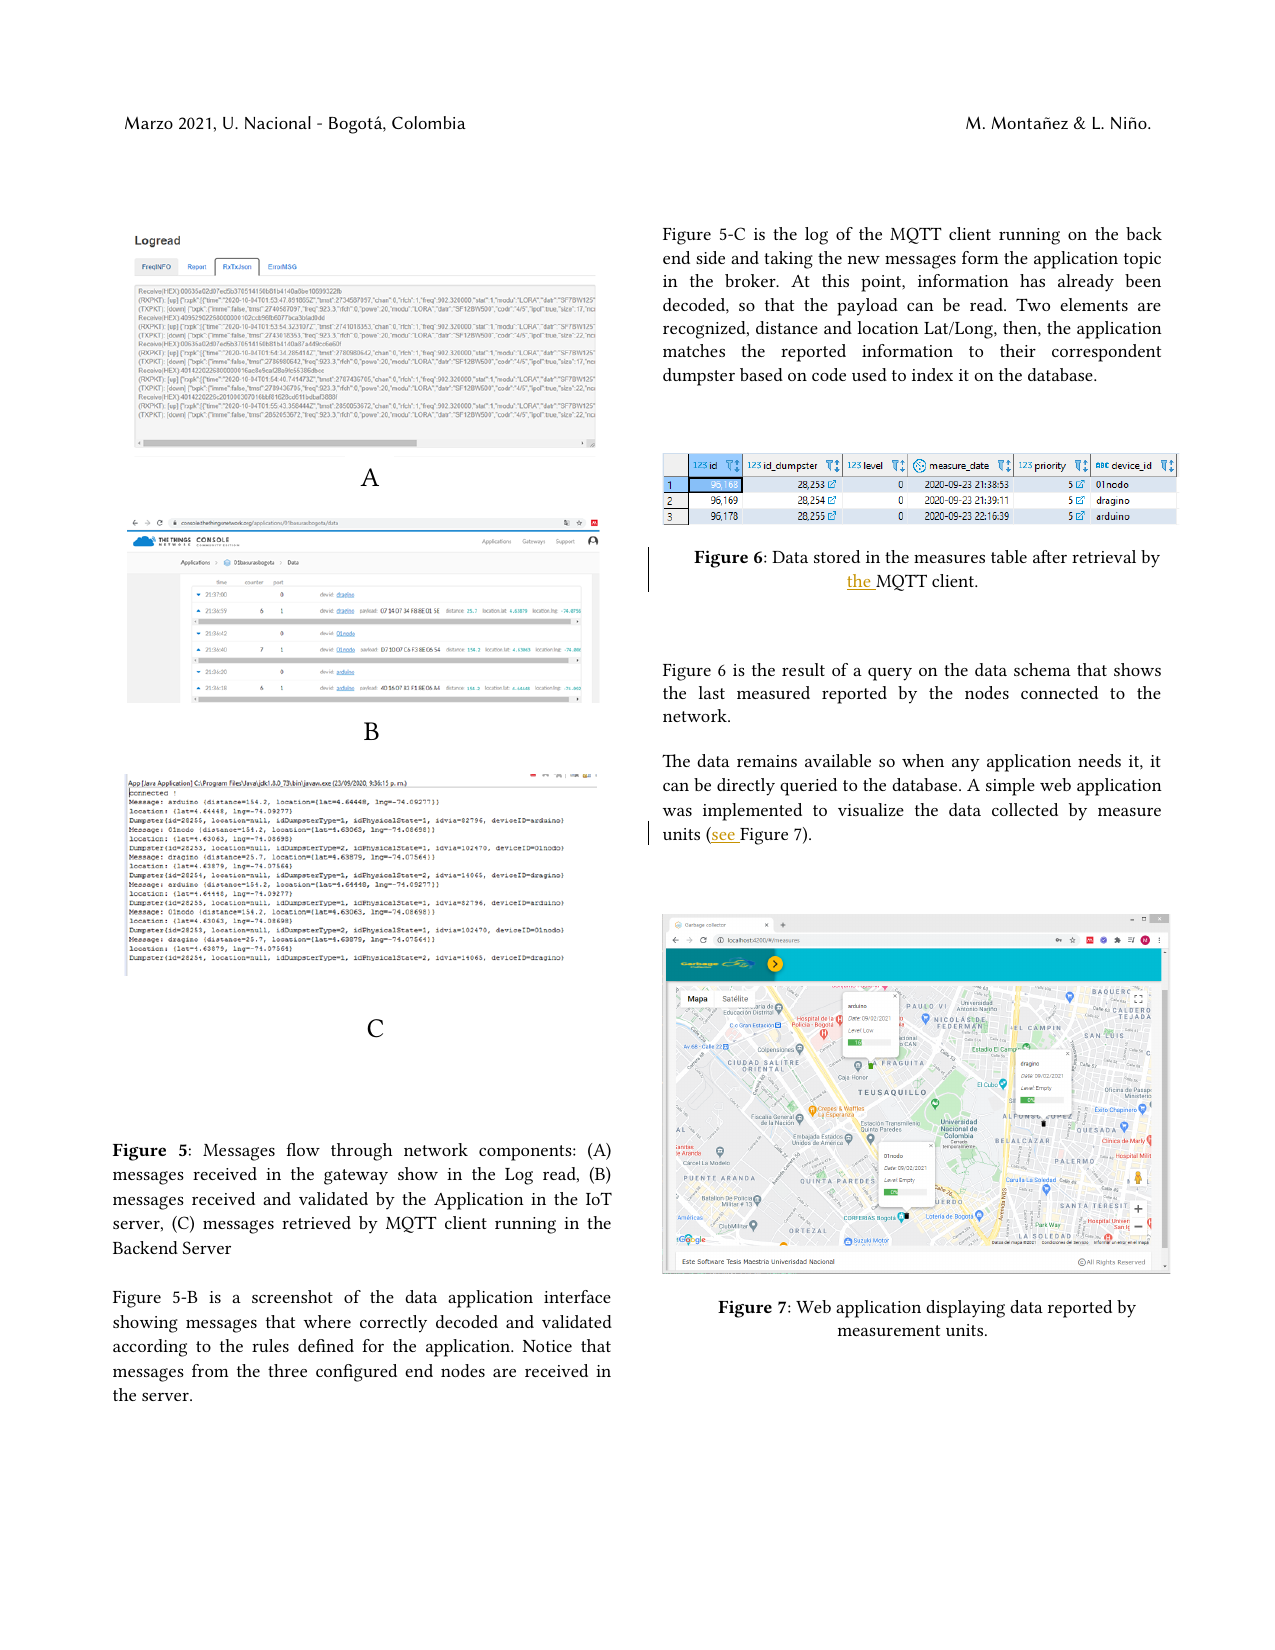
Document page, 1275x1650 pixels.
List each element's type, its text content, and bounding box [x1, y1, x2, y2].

picture [112, 223, 612, 982]
text The data remains available so when any application needs it, it can be directly queried to the database. A simple web application was implemented to visualize the data collected by measure units (Figure 7). [662, 750, 1162, 845]
text Figure 7: Web application displaying data reported by measurement units. [662, 1297, 1162, 1341]
picture [662, 453, 1180, 525]
text Figure 5-C is the log of the MQTT client running on the back end side and taking the new messages form the application topic in the broker. At this point, information has already been decoded, so that the payload can be read. Two elements are recognized, distance and location Lat/Long, then, the application matches the reported information to their correspondent dumpster based on code used to index it on the database. [662, 224, 1162, 386]
text Figure 5: Messages flow through network components: (A) messages received in the gateway show in the Log read, (B) messages received and validated by the Application in the IoT server, (C) messages retrieved by MQTT client running in the Backend Server [112, 1139, 612, 1259]
picture [662, 914, 1171, 1274]
text Figure 6: Data stored in the measures table after retrieval by MQTT client. [662, 547, 1162, 592]
text Figure 6 is the result of a query on the data schema that shows the last measured reported by the nodes connected to the network. [662, 659, 1162, 727]
text Figure 5-B is a screenshot of the data application interface showing messages that where correctly decoded and validated according to the rules defined for the application. Notice that messages from the three configured end nodes are received in the server. [112, 1287, 612, 1406]
